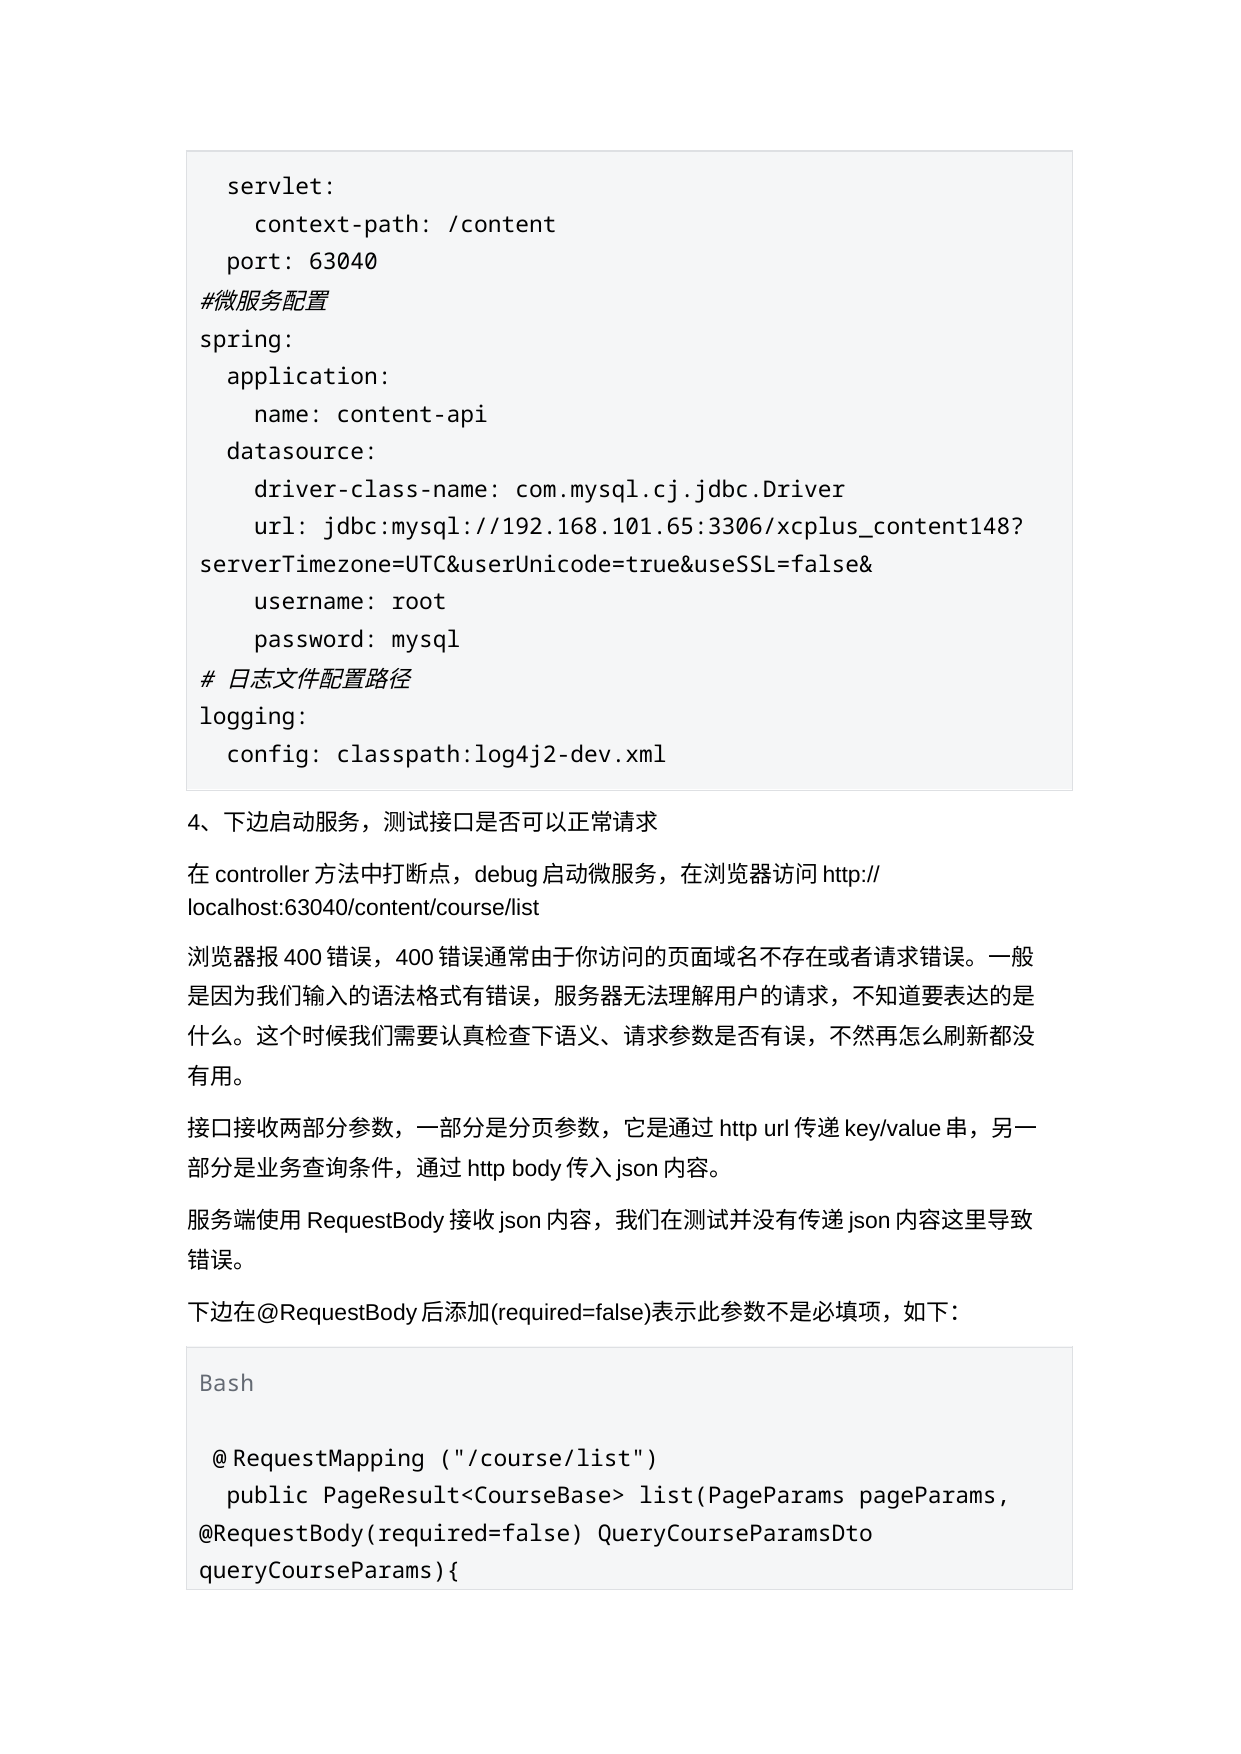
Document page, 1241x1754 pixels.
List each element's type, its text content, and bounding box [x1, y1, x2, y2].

text 在controller方法中打断点，debug启动微服务，在浏览器访问http://localhost:63040/content/course/list [187, 856, 1053, 921]
text 4、下边启动服务，测试接口是否可以正常请求 [187, 803, 1053, 837]
text 浏览器报400错误，400错误通常由于你访问的页面域名不存在或者请求错误。一般是因为我们输入的语法格式有错误，服务器无法理解用户的请求，不知道要表达的是什么。这个时候我们需要认真检查下语义、请求参数是否有误，不然再怎么刷新都没有用。 [187, 938, 1053, 1091]
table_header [187, 1348, 1072, 1589]
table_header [187, 152, 1072, 789]
text 接口接收两部分参数，一部分是分页参数，它是通过http url传递key/value串，另一部分是业务查询条件，通过http body传入json内容。 [187, 1110, 1053, 1183]
text 下边在@RequestBody后添加(required=false)表示此参数不是必填项，如下： [187, 1294, 1053, 1327]
text 服务端使用RequestBody接收json内容，我们在测试并没有传递json内容这里导致错误。 [187, 1202, 1053, 1275]
